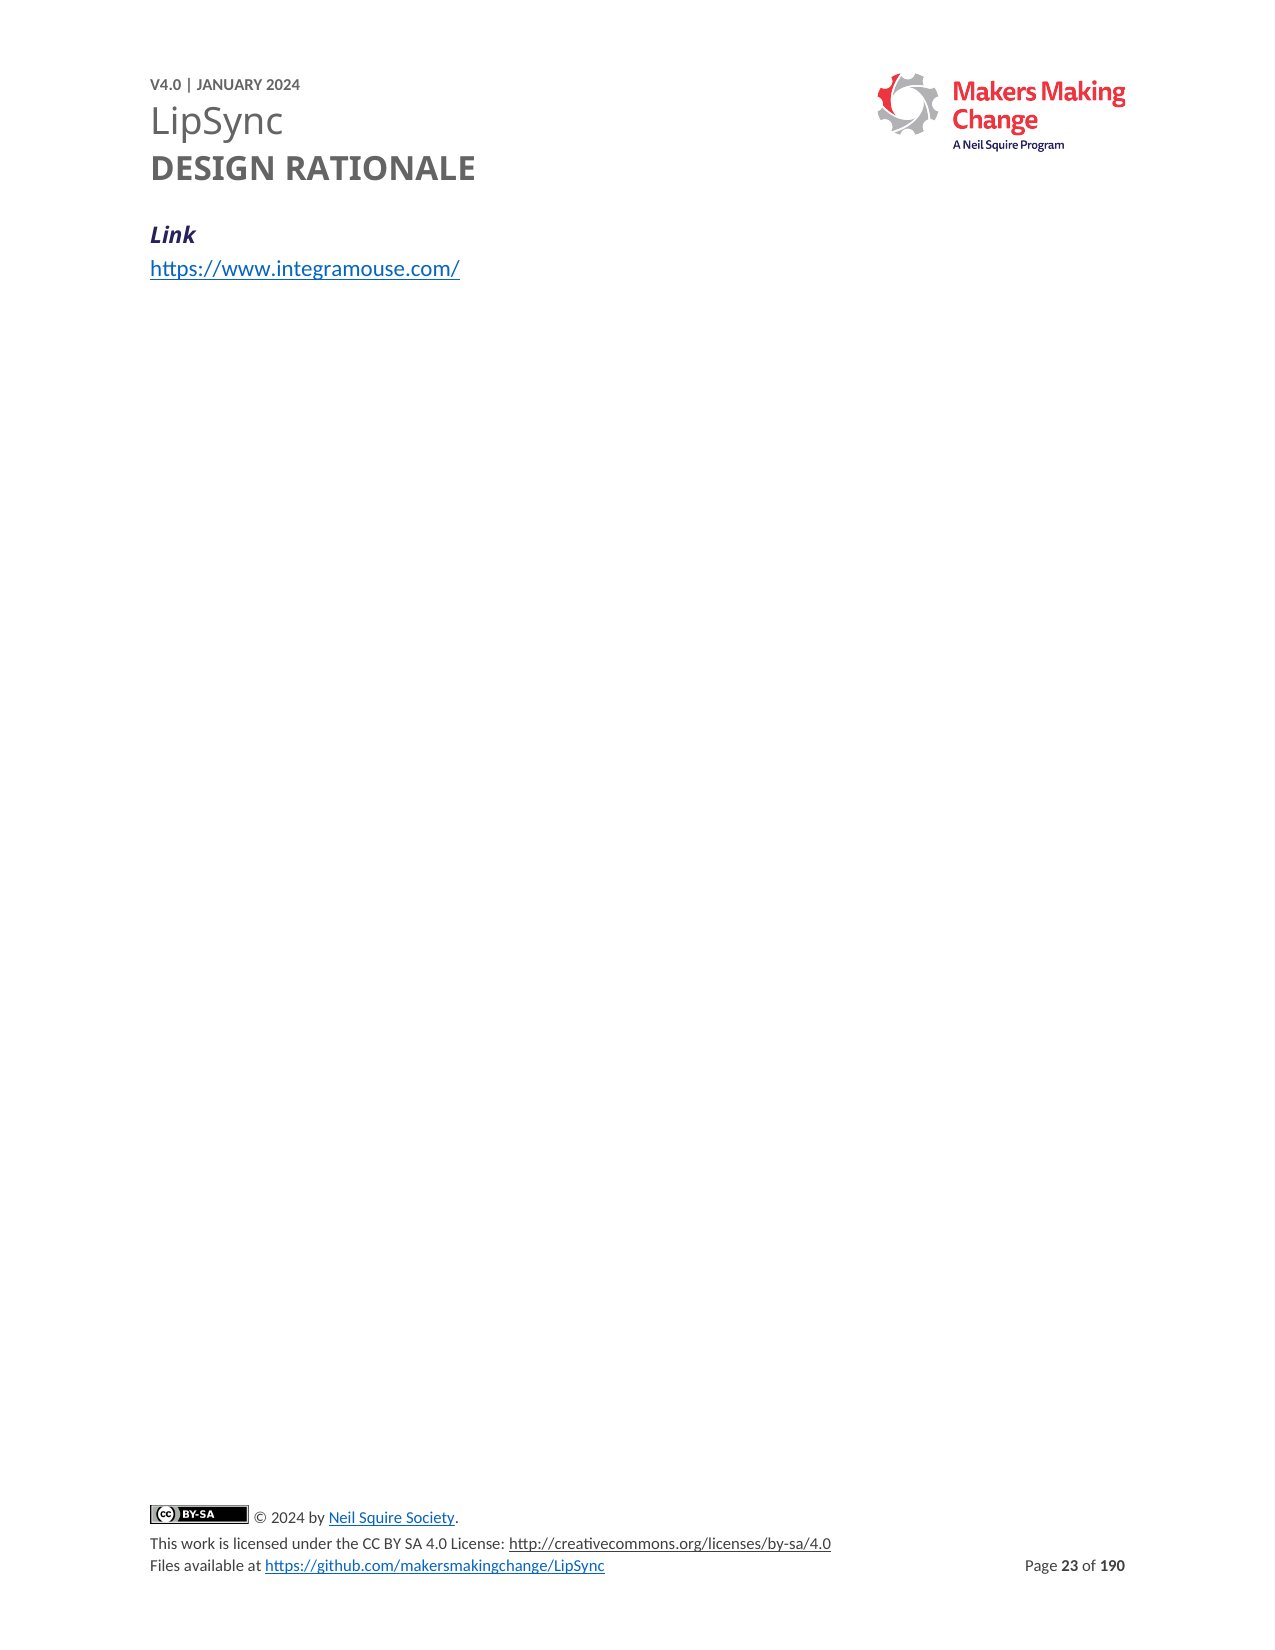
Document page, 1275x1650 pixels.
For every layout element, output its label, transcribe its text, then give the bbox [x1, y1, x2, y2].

subtitle Link [150, 218, 1125, 250]
text https://www.integramouse.com/ [150, 254, 1125, 282]
picture [877, 73, 1125, 152]
picture [150, 1505, 249, 1524]
